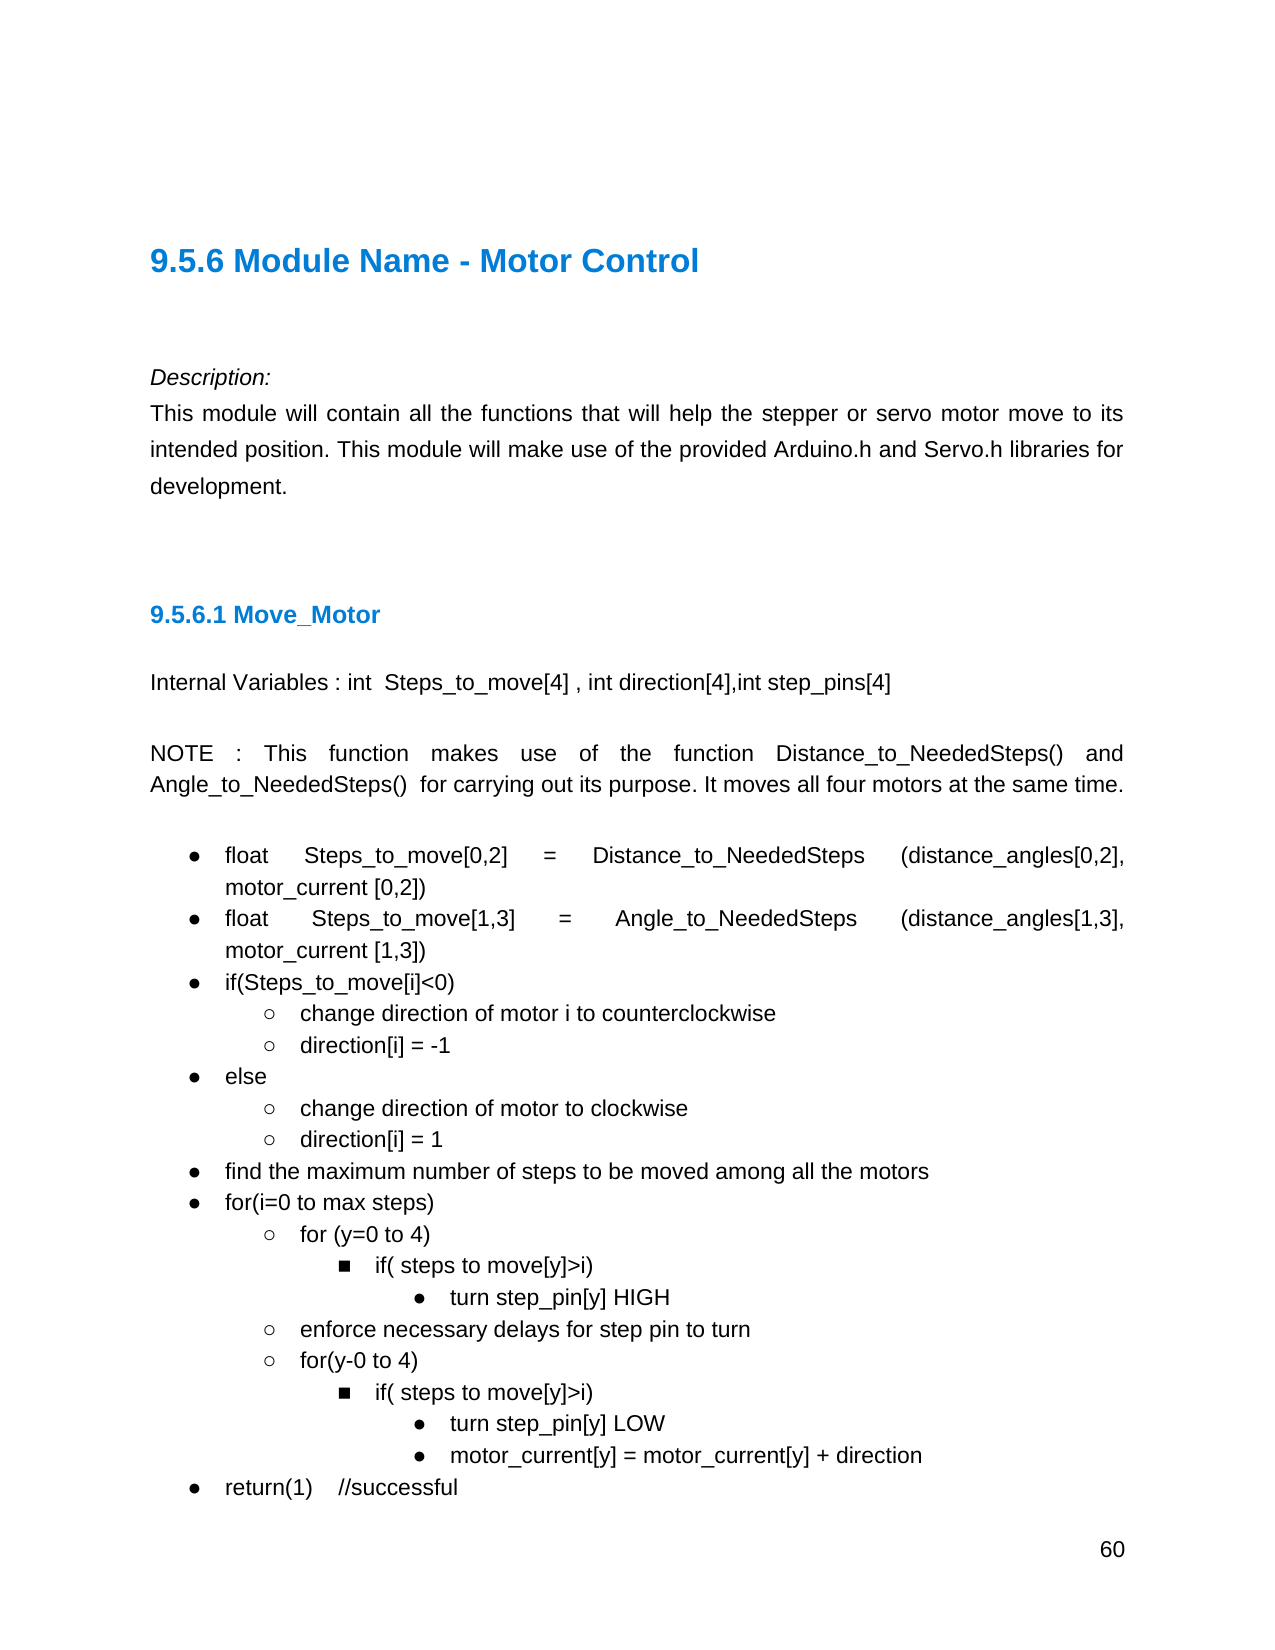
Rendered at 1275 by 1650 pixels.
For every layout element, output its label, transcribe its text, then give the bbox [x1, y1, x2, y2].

list for(y-0 to 4) [262, 1347, 1125, 1373]
text Description: [150, 363, 1125, 390]
list change direction of motor to clockwise [262, 1095, 1125, 1121]
list float Steps_to_move[1,3] = Angle_to_NeededSteps (distance_angles[1,3], motor_current [1,3]) [187, 905, 1125, 963]
list return(1) //successful [187, 1473, 1125, 1500]
subtitle 9.5.6 Module Name - Motor Control [150, 241, 1125, 280]
list turn step_pin[y] HIGH [412, 1284, 1125, 1310]
list for(i=0 to max steps) [187, 1189, 1125, 1216]
list if( steps to move[y]>i) [337, 1252, 1125, 1279]
list enforce necessary delays for step pin to turn [262, 1316, 1125, 1342]
text This module will contain all the functions that will help the stepper or servo motor move to its intended position. This module will make use of the provided Arduino.h and Servo.h libraries for development. [150, 400, 1125, 499]
list turn step_pin[y] LOW [412, 1410, 1125, 1437]
list direction[i] = -1 [262, 1032, 1125, 1058]
list change direction of motor i to counterclockwise [262, 1000, 1125, 1026]
list else [187, 1063, 1125, 1089]
list find the maximum number of steps to be moved among all the motors [187, 1158, 1125, 1184]
text Internal Variables : int Steps_to_move[4] , int direction[4],int step_pins[4] [150, 668, 1125, 695]
text NOTE : This function makes use of the function Distance_to_NeededSteps() and Angle_to_NeededSteps() for carrying out its purpose. It moves all four motors at the same time. [150, 739, 1125, 797]
list direction[i] = 1 [262, 1126, 1125, 1153]
subtitle 9.5.6.1 Move_Motor [150, 600, 1125, 629]
list if(Steps_to_move[i]<0) [187, 968, 1125, 995]
list for (y=0 to 4) [262, 1221, 1125, 1247]
list motor_current[y] = motor_current[y] + direction [412, 1442, 1125, 1468]
list if( steps to move[y]>i) [337, 1379, 1125, 1405]
list float Steps_to_move[0,2] = Distance_to_NeededSteps (distance_angles[0,2], motor_current [0,2]) [187, 842, 1125, 900]
